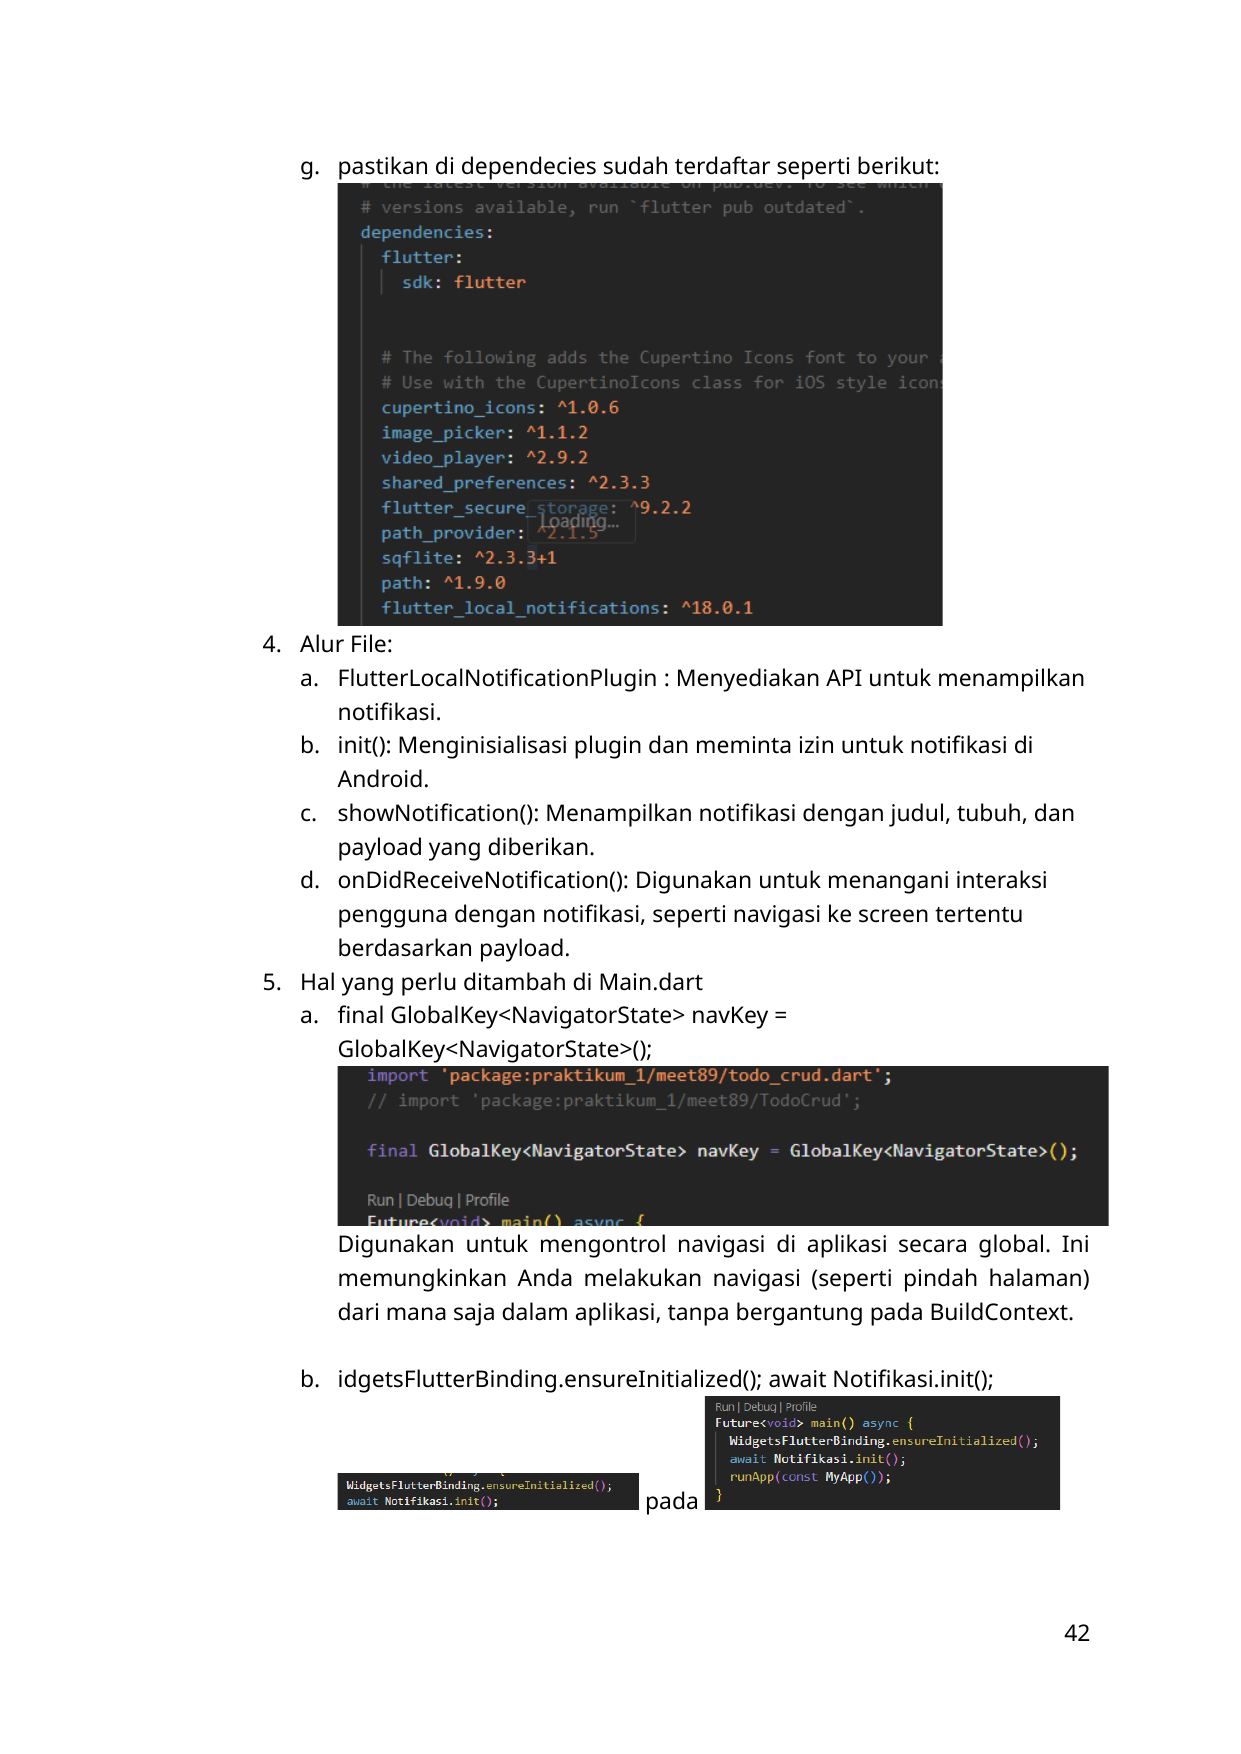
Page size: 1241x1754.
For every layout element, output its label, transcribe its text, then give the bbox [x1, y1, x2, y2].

list showNotification(): Menampilkan notifikasi dengan judul, tubuh, dan payload yang diberikan. [300, 797, 1090, 862]
list FlutterLocalNotificationPlugin : Menyediakan API untuk menampilkan notifikasi. [300, 662, 1090, 727]
picture [704, 1396, 1061, 1510]
list Alur File: [262, 628, 1090, 659]
list Digunakan untuk mengontrol navigasi di aplikasi secara global. Ini memungkinkan Anda melakukan navigasi (seperti pindah halaman) dari mana saja dalam aplikasi, tanpa bergantung pada BuildContext. [337, 1228, 1090, 1327]
list final GlobalKey<NavigatorState> navKey = GlobalKey<NavigatorState>(); [300, 999, 1090, 1064]
picture [337, 1066, 1109, 1226]
list Hal yang perlu ditambah di Main.dart [262, 965, 1090, 997]
picture [337, 183, 943, 626]
picture [337, 1473, 639, 1510]
list idgetsFlutterBinding.ensureInitialized(); await Notifikasi.init(); [300, 1363, 1090, 1394]
list onDidReceiveNotification(): Digunakan untuk menangani interaksi pengguna dengan notifikasi, seperti navigasi ke screen tertentu berdasarkan payload. [300, 864, 1090, 963]
list init(): Menginisialisasi plugin dan meminta izin untuk notifikasi di Android. [300, 729, 1090, 794]
